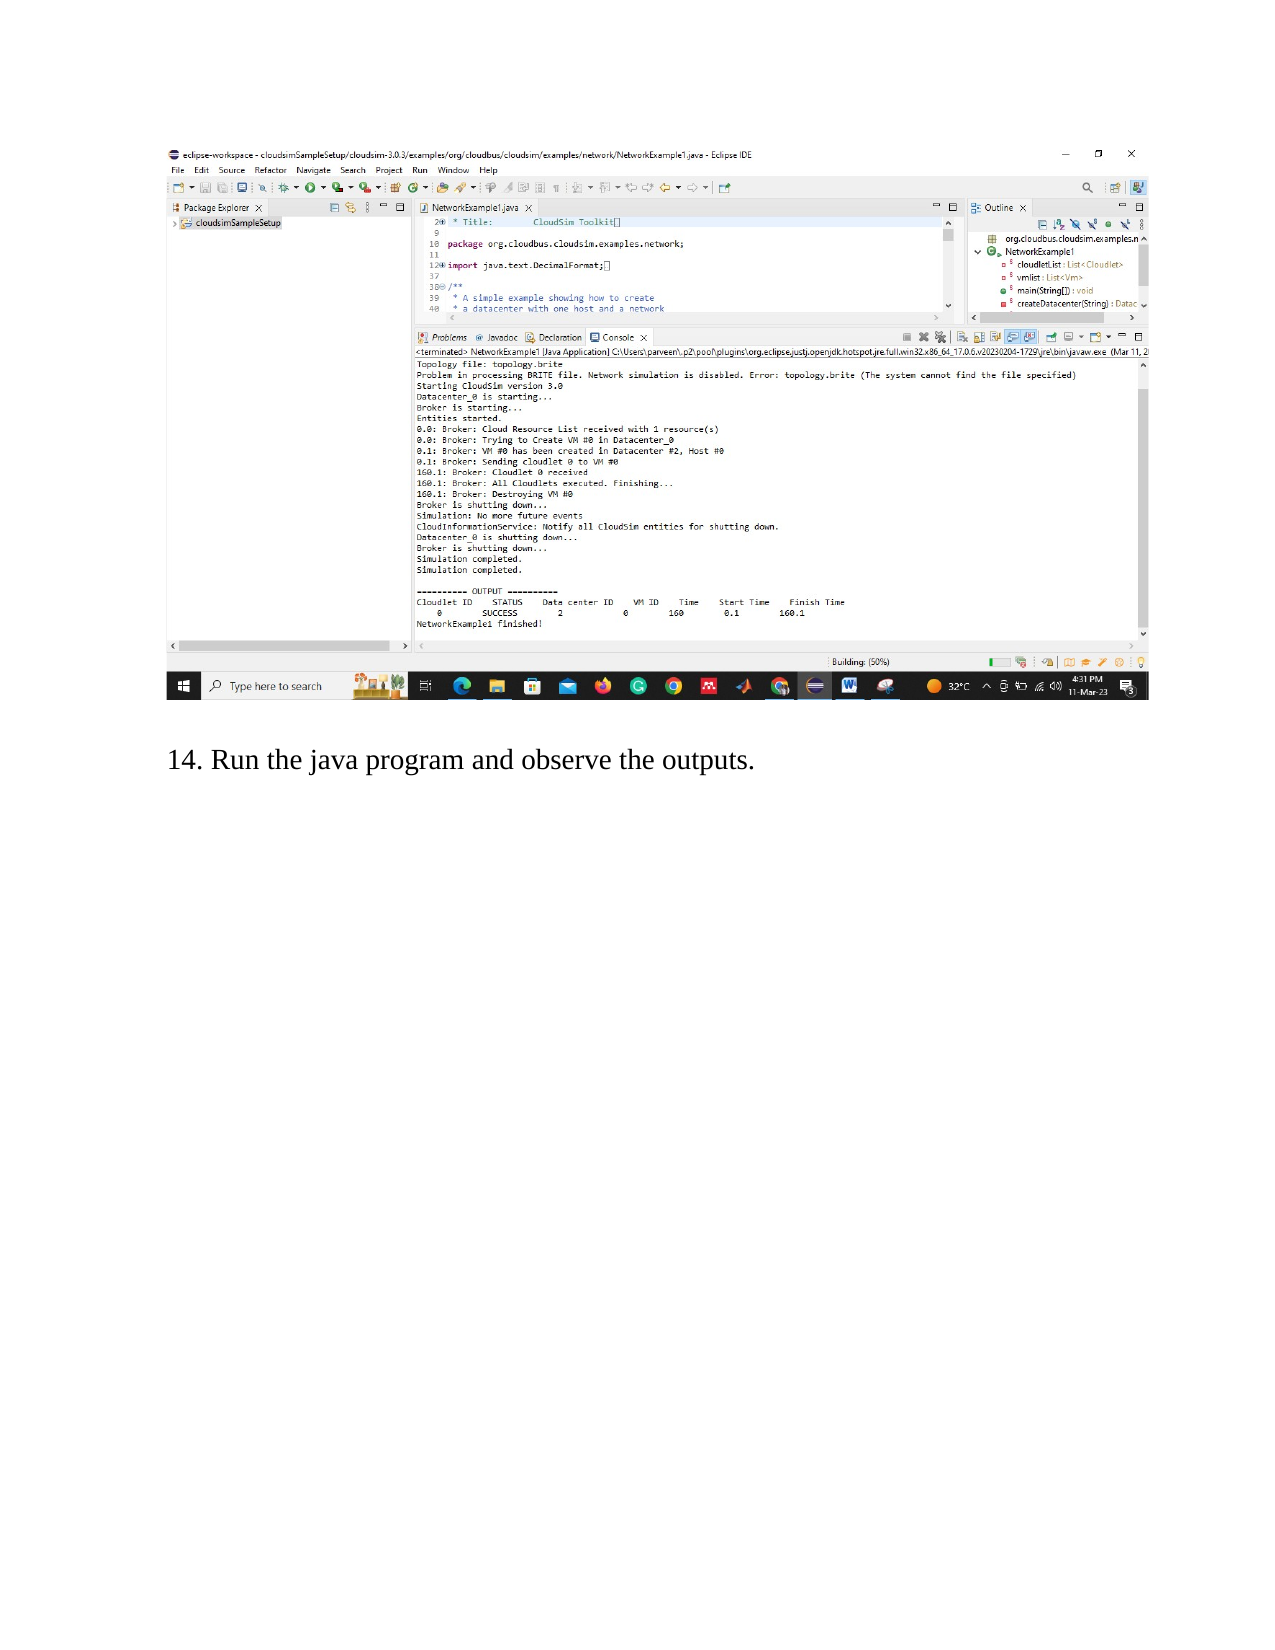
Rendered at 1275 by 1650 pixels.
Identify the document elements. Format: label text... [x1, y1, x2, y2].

picture [166, 150, 1149, 700]
list Run the java program and observe the outputs. [167, 742, 1125, 776]
